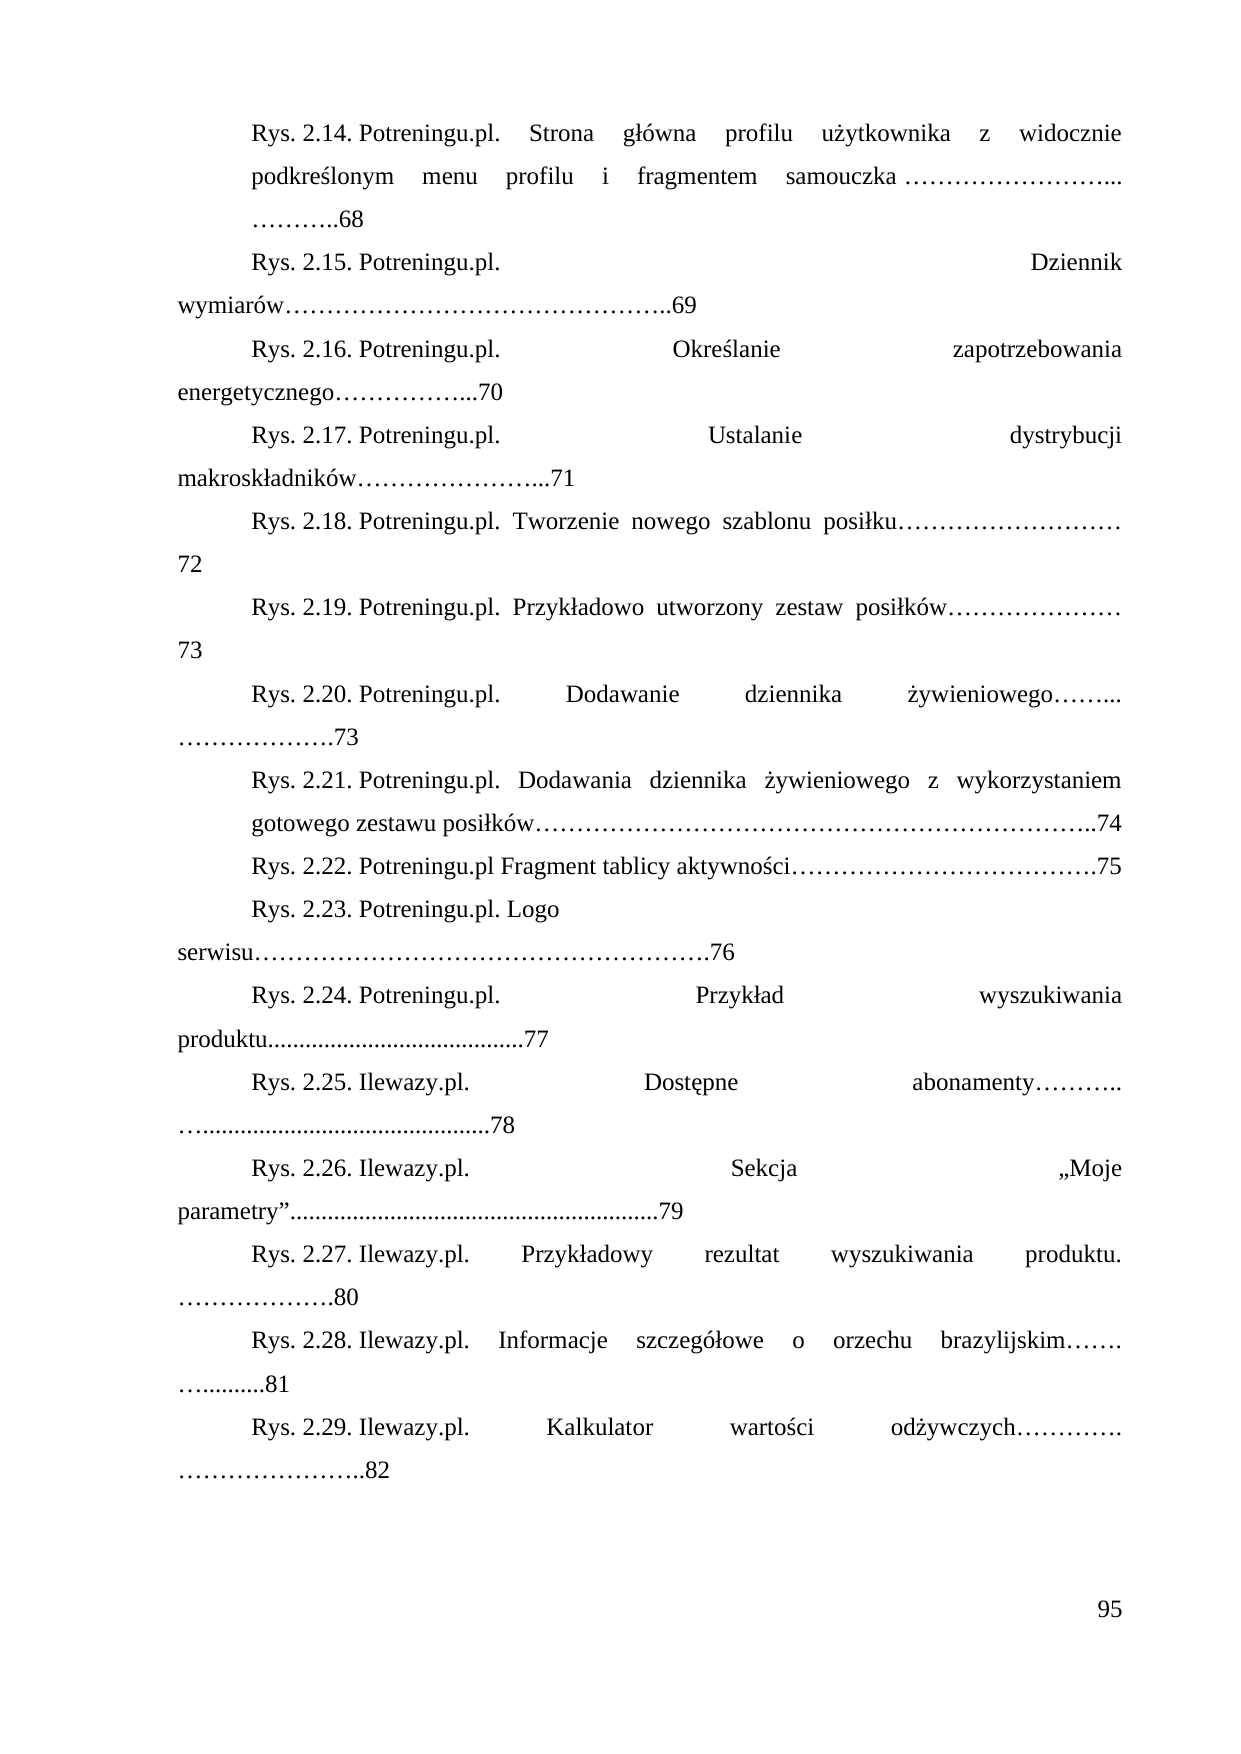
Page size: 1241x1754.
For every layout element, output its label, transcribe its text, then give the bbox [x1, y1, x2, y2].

text Rys. 2.26. Ilewazy.pl. Sekcja „Moje parametry”...........................................................79 [177, 1153, 1122, 1225]
text Rys. 2.22. Potreningu.pl Fragment tablicy aktywności……………………………….75 [177, 851, 1122, 880]
text Rys. 2.18. Potreningu.pl. Tworzenie nowego szablonu posiłku………………………72 [177, 506, 1122, 578]
text Rys. 2.20. Potreningu.pl. Dodawanie dziennika żywieniowego……...……………….73 [177, 679, 1122, 751]
text Rys. 2.16. Potreningu.pl. Określanie zapotrzebowania energetycznego……………...70 [177, 334, 1122, 406]
text Rys. 2.28. Ilewazy.pl. Informacje szczegółowe o orzechu brazylijskim…….…..........81 [177, 1326, 1122, 1397]
text Rys. 2.27. Ilewazy.pl. Przykładowy rezultat wyszukiwania produktu.……………….80 [177, 1239, 1122, 1311]
text Rys. 2.23. Potreningu.pl. Logo serwisu……………………………………………….76 [177, 894, 1122, 966]
text Rys. 2.21. Potreningu.pl. Dodawania dziennika żywieniowego z wykorzystaniem gotowego zestawu posiłków…………………………………………………………..74 [251, 765, 1122, 837]
text Rys. 2.14. Potreningu.pl. Strona główna profilu użytkownika z widocznie podkreślonym menu profilu i fragmentem samouczka ……………………...………..68 [251, 118, 1122, 233]
text Rys. 2.17. Potreningu.pl. Ustalanie dystrybucji makroskładników…………………...71 [177, 420, 1122, 492]
text Rys. 2.25. Ilewazy.pl. Dostępne abonamenty………..…..............................................78 [177, 1067, 1122, 1139]
text Rys. 2.19. Potreningu.pl. Przykładowo utworzony zestaw posiłków…………………73 [177, 592, 1122, 664]
text Rys. 2.24. Potreningu.pl. Przykład wyszukiwania produktu.........................................77 [177, 981, 1122, 1052]
text Rys. 2.15. Potreningu.pl. Dziennik wymiarów………………………………………..69 [177, 247, 1122, 319]
text Rys. 2.29. Ilewazy.pl. Kalkulator wartości odżywczych………….…………………..82 [177, 1412, 1122, 1484]
